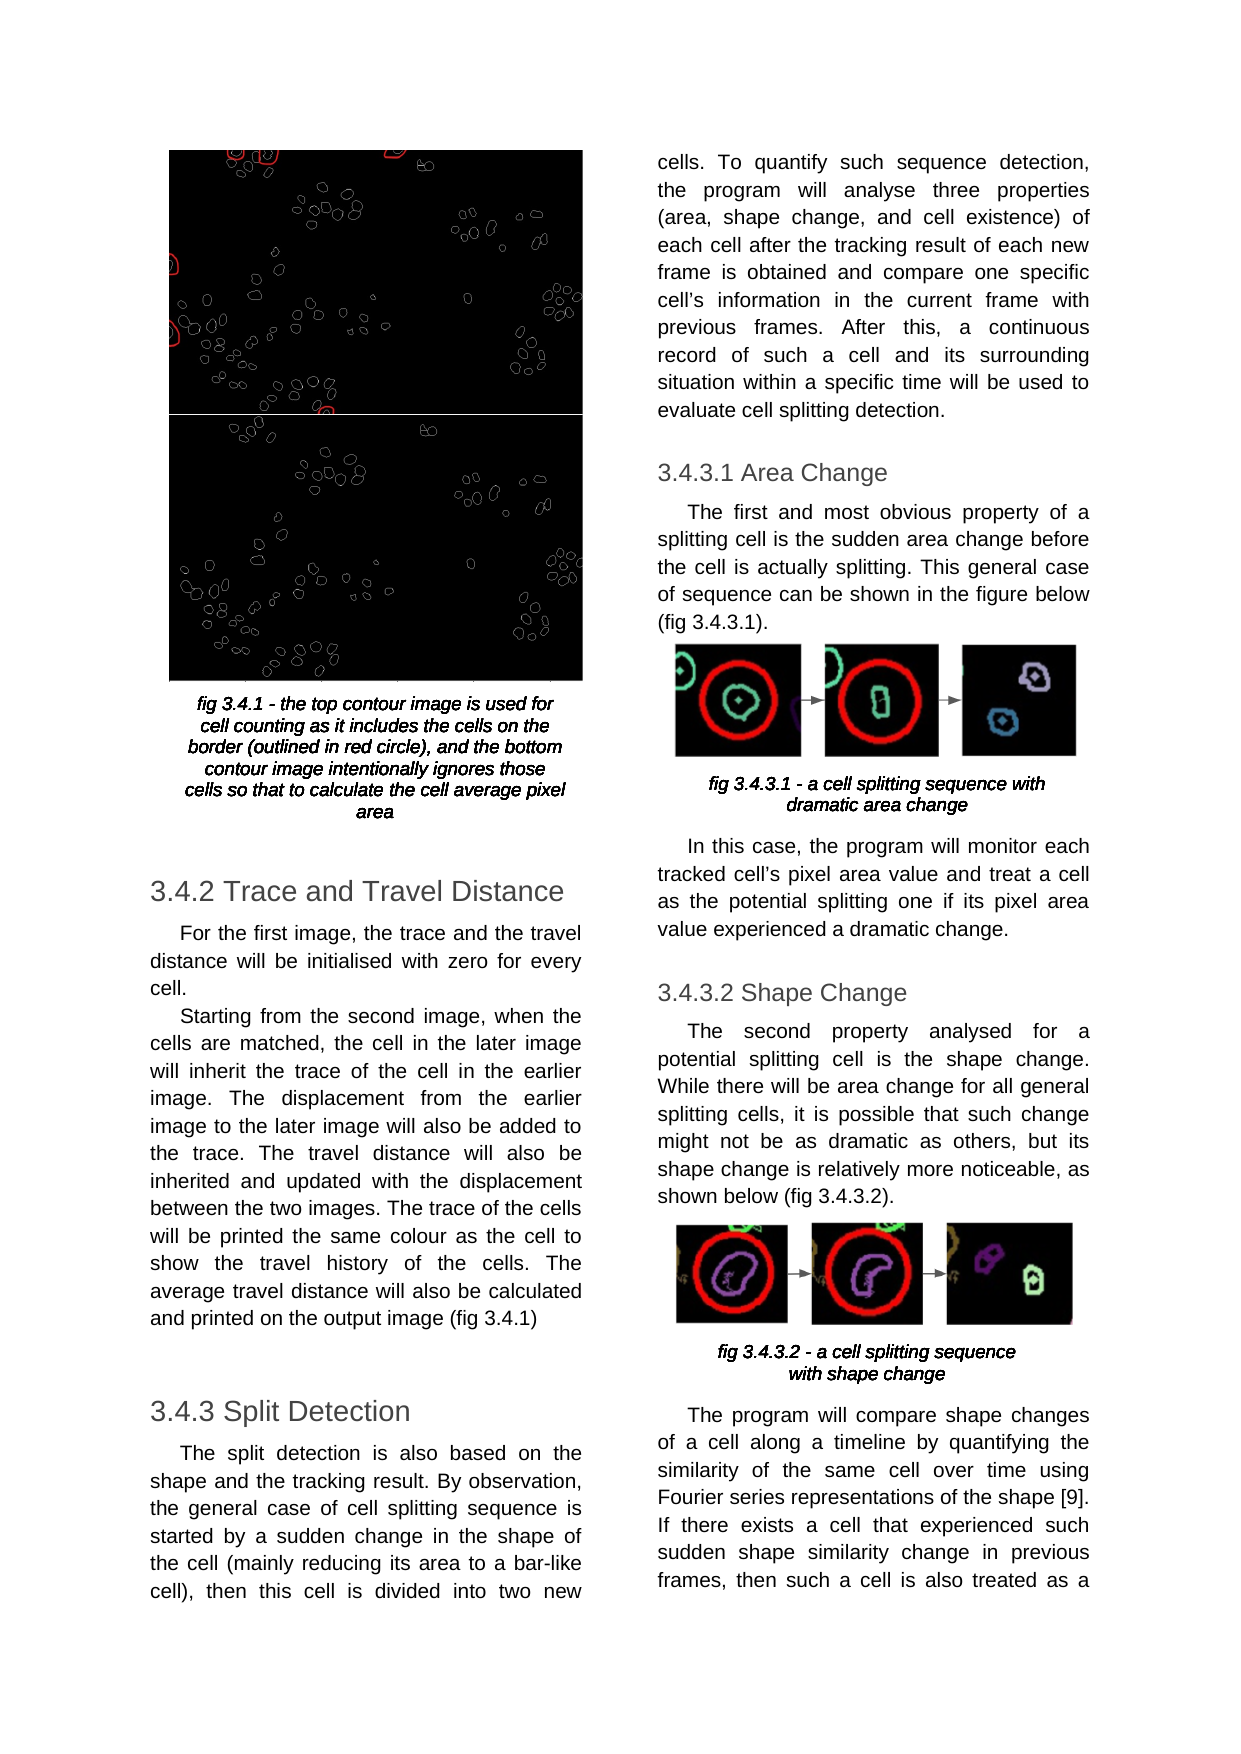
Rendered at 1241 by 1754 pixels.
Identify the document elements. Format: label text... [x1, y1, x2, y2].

subtitle 3.4.2 Trace and Travel Distance [150, 874, 582, 908]
picture [657, 637, 1091, 763]
subtitle 3.4.3.1 Area Change [657, 458, 1090, 487]
text Starting from the second image, when the cells are matched, the cell in the later image will inherit the trace of the cell in the earlier image. The displacement from the earlier image to the later image will also be added to the trace. The travel distance will also be inherited and updated with the displacement between the two images. The trace of the cells will be printed the same colour as the cell to show the travel history of the cells. The average travel distance will also be calculated and printed on the output image (fig 3.4.1) [150, 1003, 582, 1330]
text The split detection is also based on the shape and the tracking result. By observation, the general case of cell splitting sequence is started by a sudden change in the shape of the cell (mainly reducing its area to a bar-like cell), then this cell is divided into two new cells. To quantify such sequence detection, the program will analyse three properties (area, shape change, and cell existence) of each cell after the tracking result of each new frame is obtained and compare one specific cell’s information in the current frame with previous frames. After this, a continuous record of such a cell and its surrounding situation within a specific time will be used to evaluate cell splitting detection. [657, 150, 1090, 421]
subtitle 3.4.3 Split Detection [150, 1394, 582, 1428]
picture [169, 150, 583, 682]
text In this case, the program will monitor each tracked cell’s pixel area value and treat a cell as the potential splitting one if its pixel area value experienced a dramatic change. [657, 834, 1090, 941]
text The first and most obvious property of a splitting cell is the sudden area change before the cell is actually splitting. This general case of sequence can be shown in the figure below (fig 3.4.3.1). [657, 500, 1090, 634]
text For the first image, the trace and the travel distance will be initialised with zero for every cell. [150, 921, 582, 1000]
text The second property analysed for a potential splitting cell is the shape change. While there will be area change for all general splitting cells, it is possible that such change might not be as dramatic as others, but its shape change is relatively more noticeable, as shown below (fig 3.4.3.2). [657, 1019, 1090, 1208]
text The split detection is also based on the shape and the tracking result. By observation, the general case of cell splitting sequence is started by a sudden change in the shape of the cell (mainly reducing its area to a bar-like cell), then this cell is divided into two new cells. To quantify such sequence detection, the program will analyse three properties (area, shape change, and cell existence) of each cell after the tracking result of each new frame is obtained and compare one specific cell’s information in the current frame with previous frames. After this, a continuous record of such a cell and its surrounding situation within a specific time will be used to evaluate cell splitting detection. [150, 1441, 582, 1603]
subtitle 3.4.3.2 Shape Change [657, 978, 1090, 1006]
picture [657, 1211, 1091, 1334]
